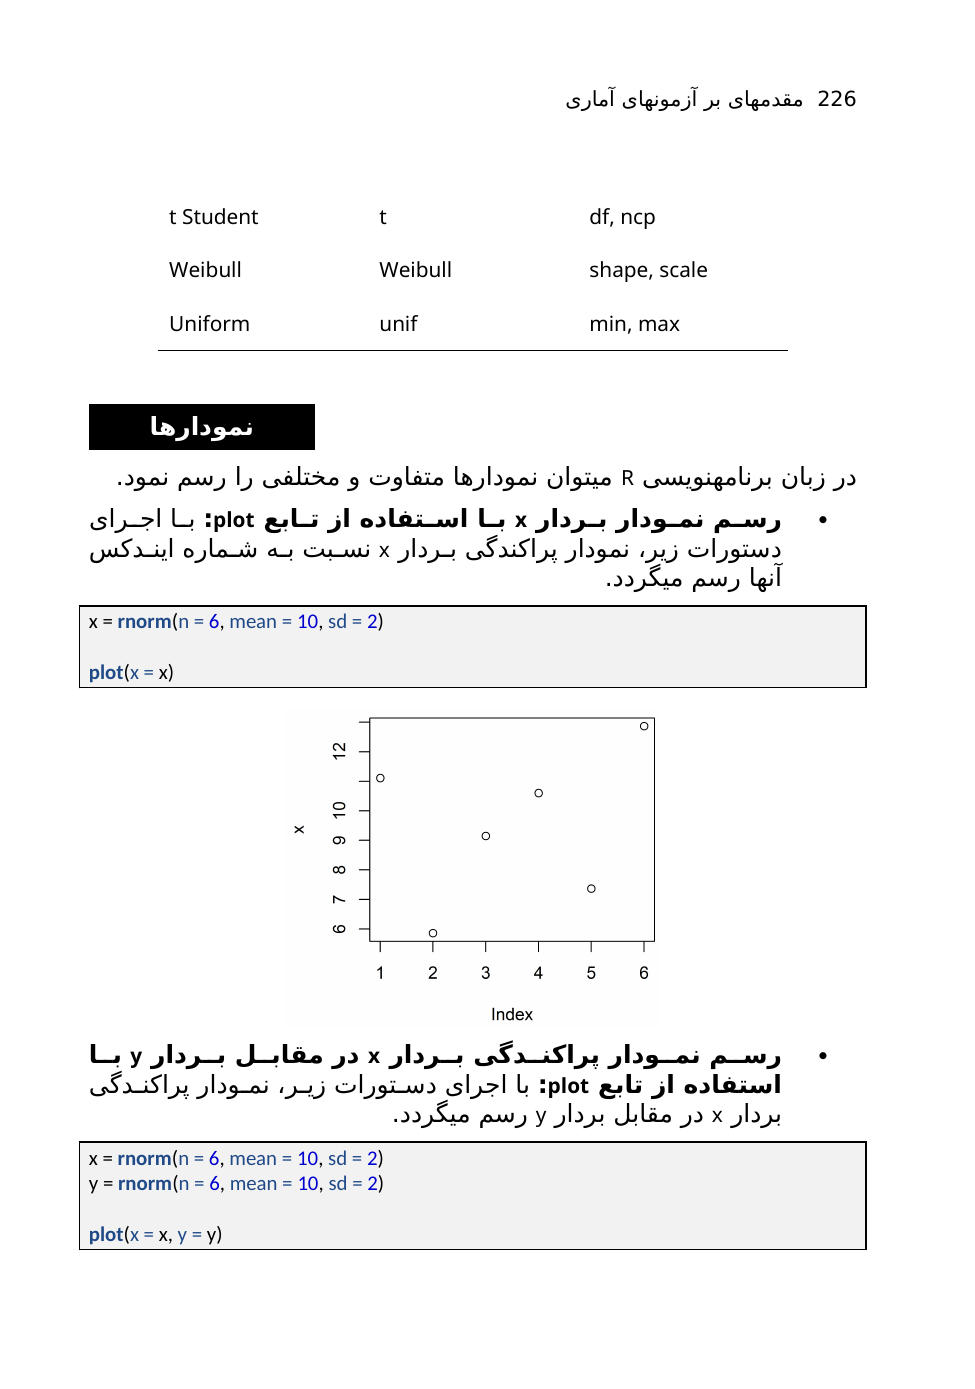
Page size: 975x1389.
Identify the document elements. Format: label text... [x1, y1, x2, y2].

picture [285, 709, 661, 1028]
list رسم نمودار بردار x با استفاده از تابع plot: با اجرای دستورات زیر، نمودار پراکندگی بردار x نسبت به شماره ایندکس آن‏ها رسم می‏گردد. [89, 504, 819, 592]
list رسم نمودار پراکندگی بردار x در مقابل بردار y با استفاده از تابع plot: با اجرای دستورات زیر، نمودار پراکندگی بردار x در مقابل بردار y رسم می‏گردد. [89, 1041, 819, 1129]
text در زبان برنامه‏نویسی R می‏توان نمودارها متفاوت و مختلفی را رسم نمود. [89, 463, 857, 492]
text x = rnorm(n = 6, mean = 10, sd = 2) y = rnorm(n = 6, mean = 10, sd = 2) plot(x = x, y = y) [80, 1143, 865, 1249]
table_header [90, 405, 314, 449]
text x = rnorm(n = 6, mean = 10, sd = 2) plot(x = x) [80, 607, 865, 687]
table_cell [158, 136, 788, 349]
